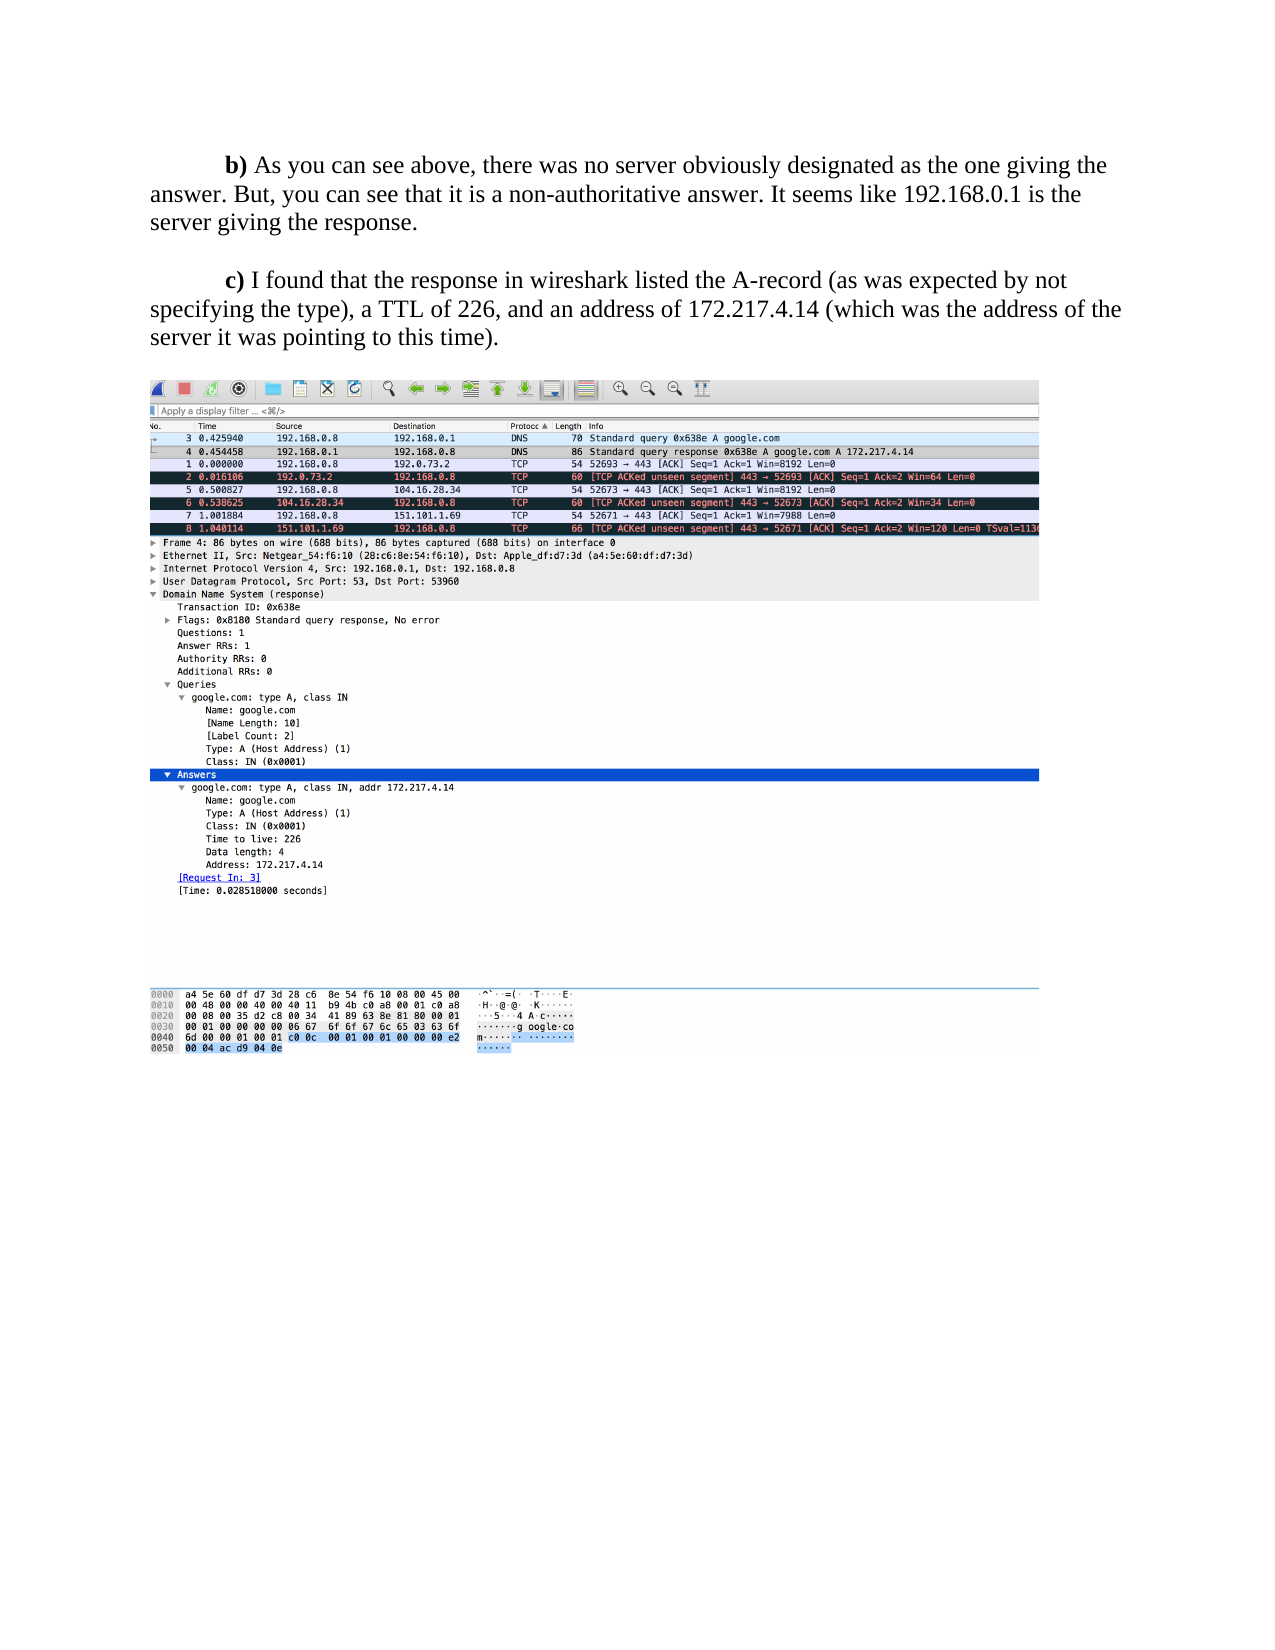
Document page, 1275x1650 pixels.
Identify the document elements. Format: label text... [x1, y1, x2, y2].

picture [150, 380, 1040, 1054]
text b) As you can see above, there was no server obviously designated as the one giving the answer. But, you can see that it is a non-authoritative answer. It seems like 192.168.0.1 is the server giving the response. [150, 150, 1125, 236]
text c) I found that the response in wireshark listed the A-record (as was expected by not specifying the type), a TTL of 226, and an address of 172.217.4.14 (which was the address of the server it was pointing to this time). [150, 265, 1125, 351]
